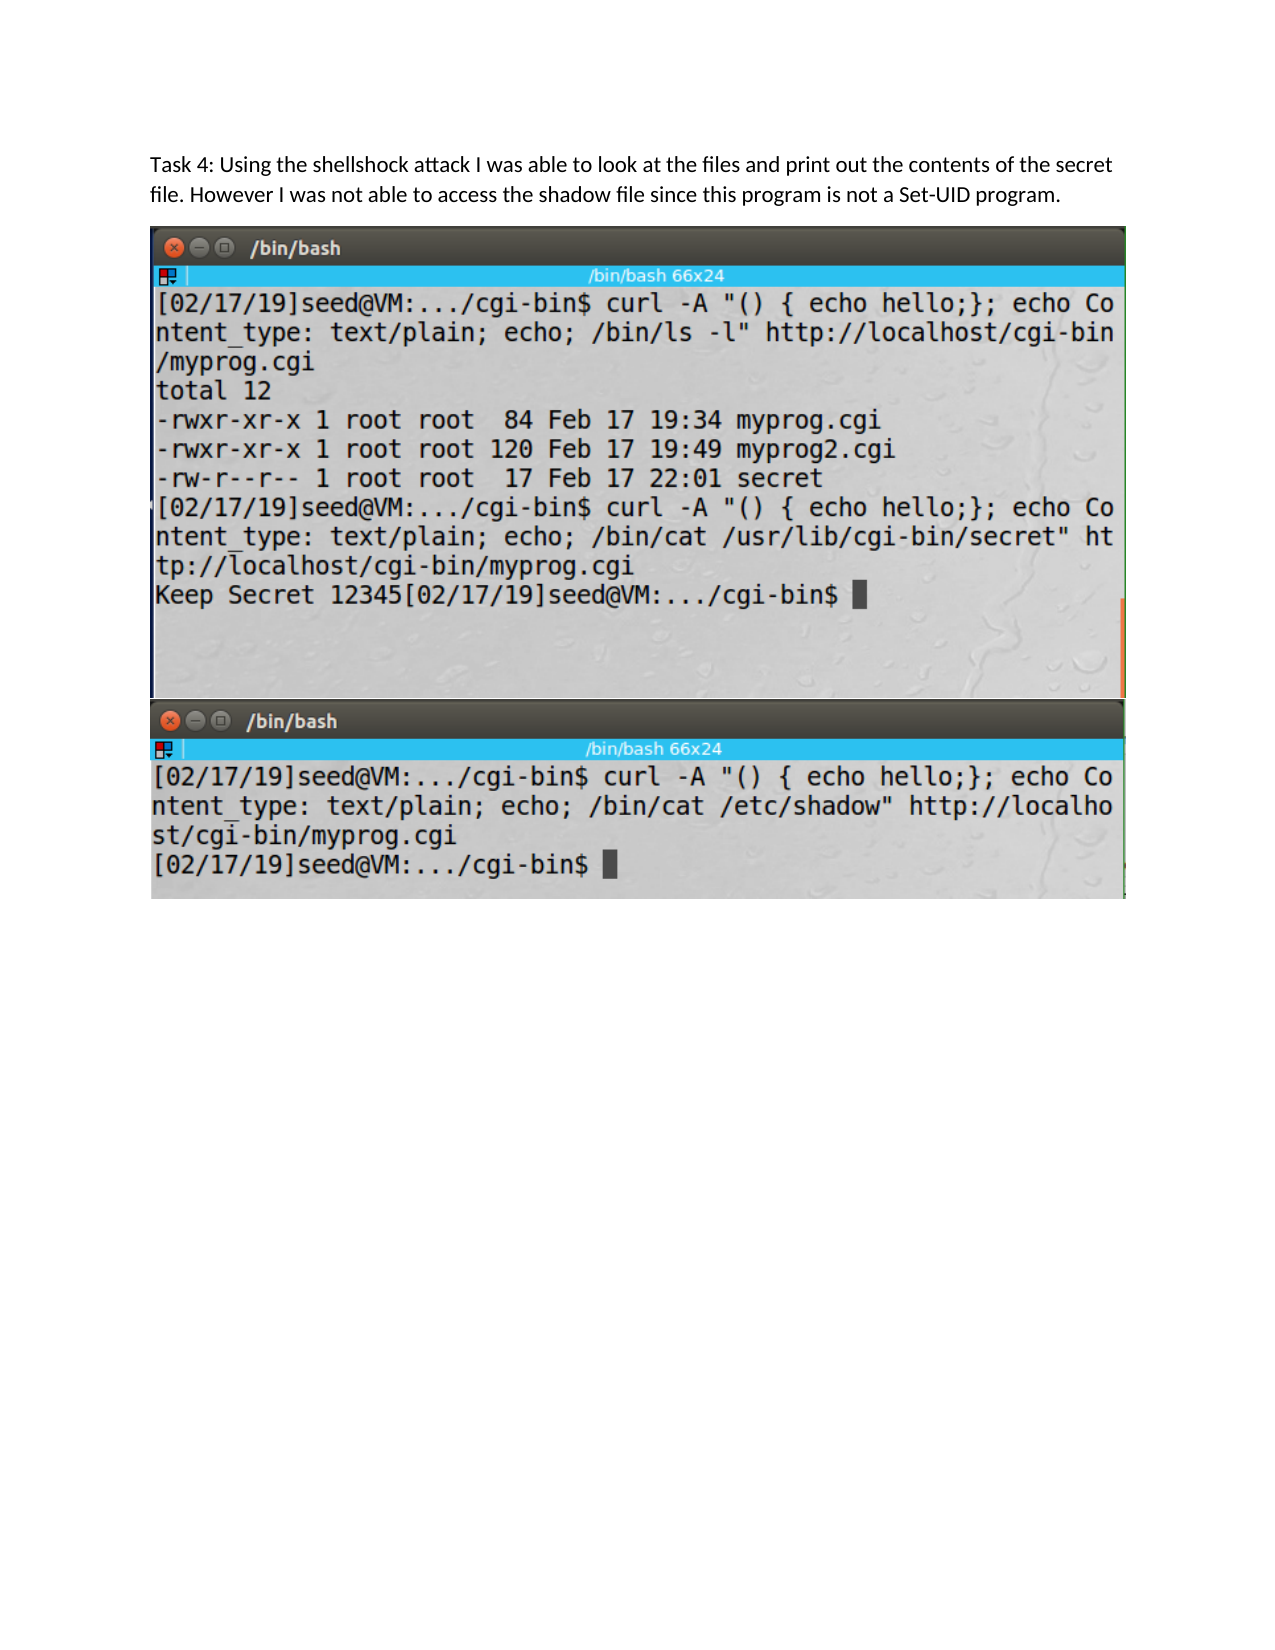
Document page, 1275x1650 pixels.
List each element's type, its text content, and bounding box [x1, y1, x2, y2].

picture [150, 699, 1126, 899]
text Task 4: Using the shellshock attack I was able to look at the files and print out the contents of the secret file. However I was not able to access the shadow file since this program is not a Set-UID program. [150, 150, 1125, 208]
picture [150, 226, 1126, 698]
